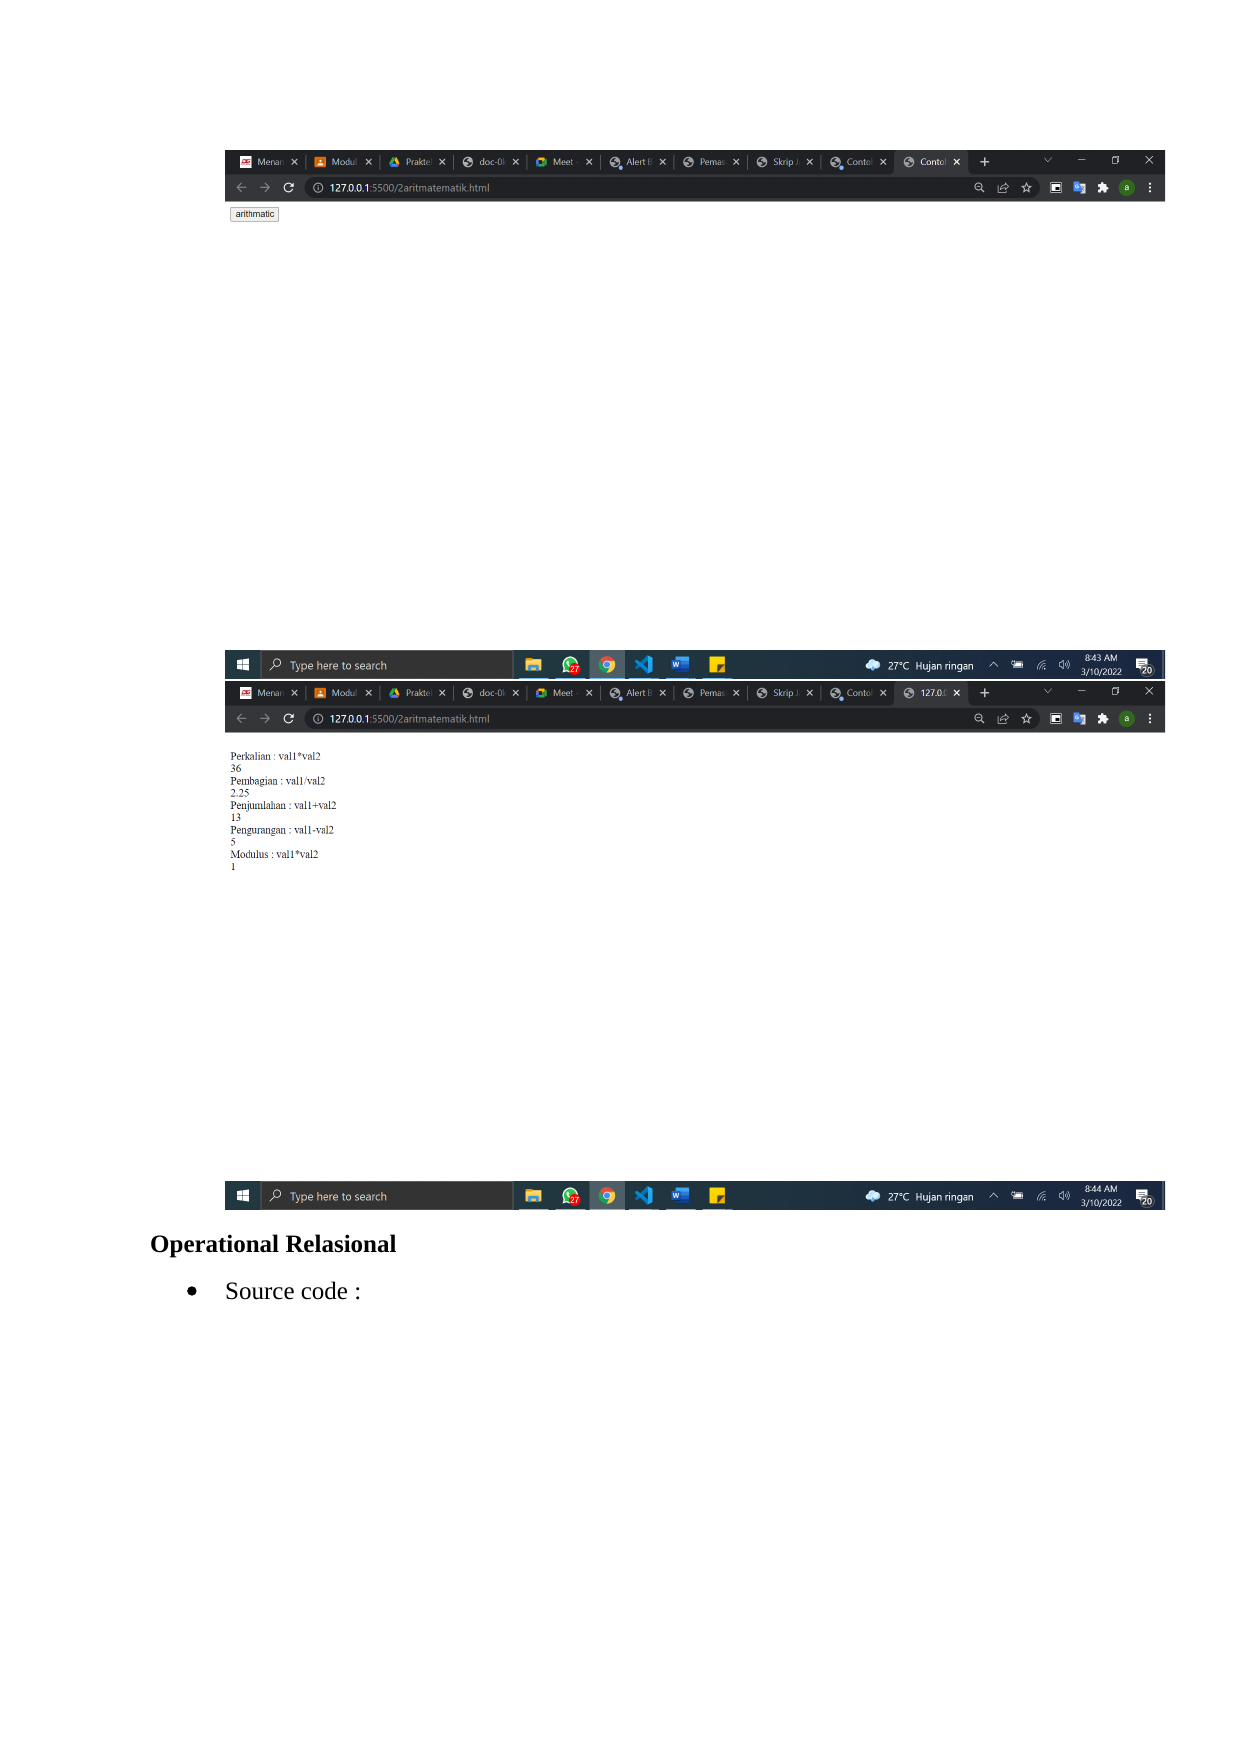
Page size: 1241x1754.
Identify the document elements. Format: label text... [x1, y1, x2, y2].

picture [225, 150, 1166, 679]
picture [225, 681, 1166, 1210]
list Source code : [187, 1276, 1090, 1305]
text Operational Relasional [150, 1229, 1090, 1257]
